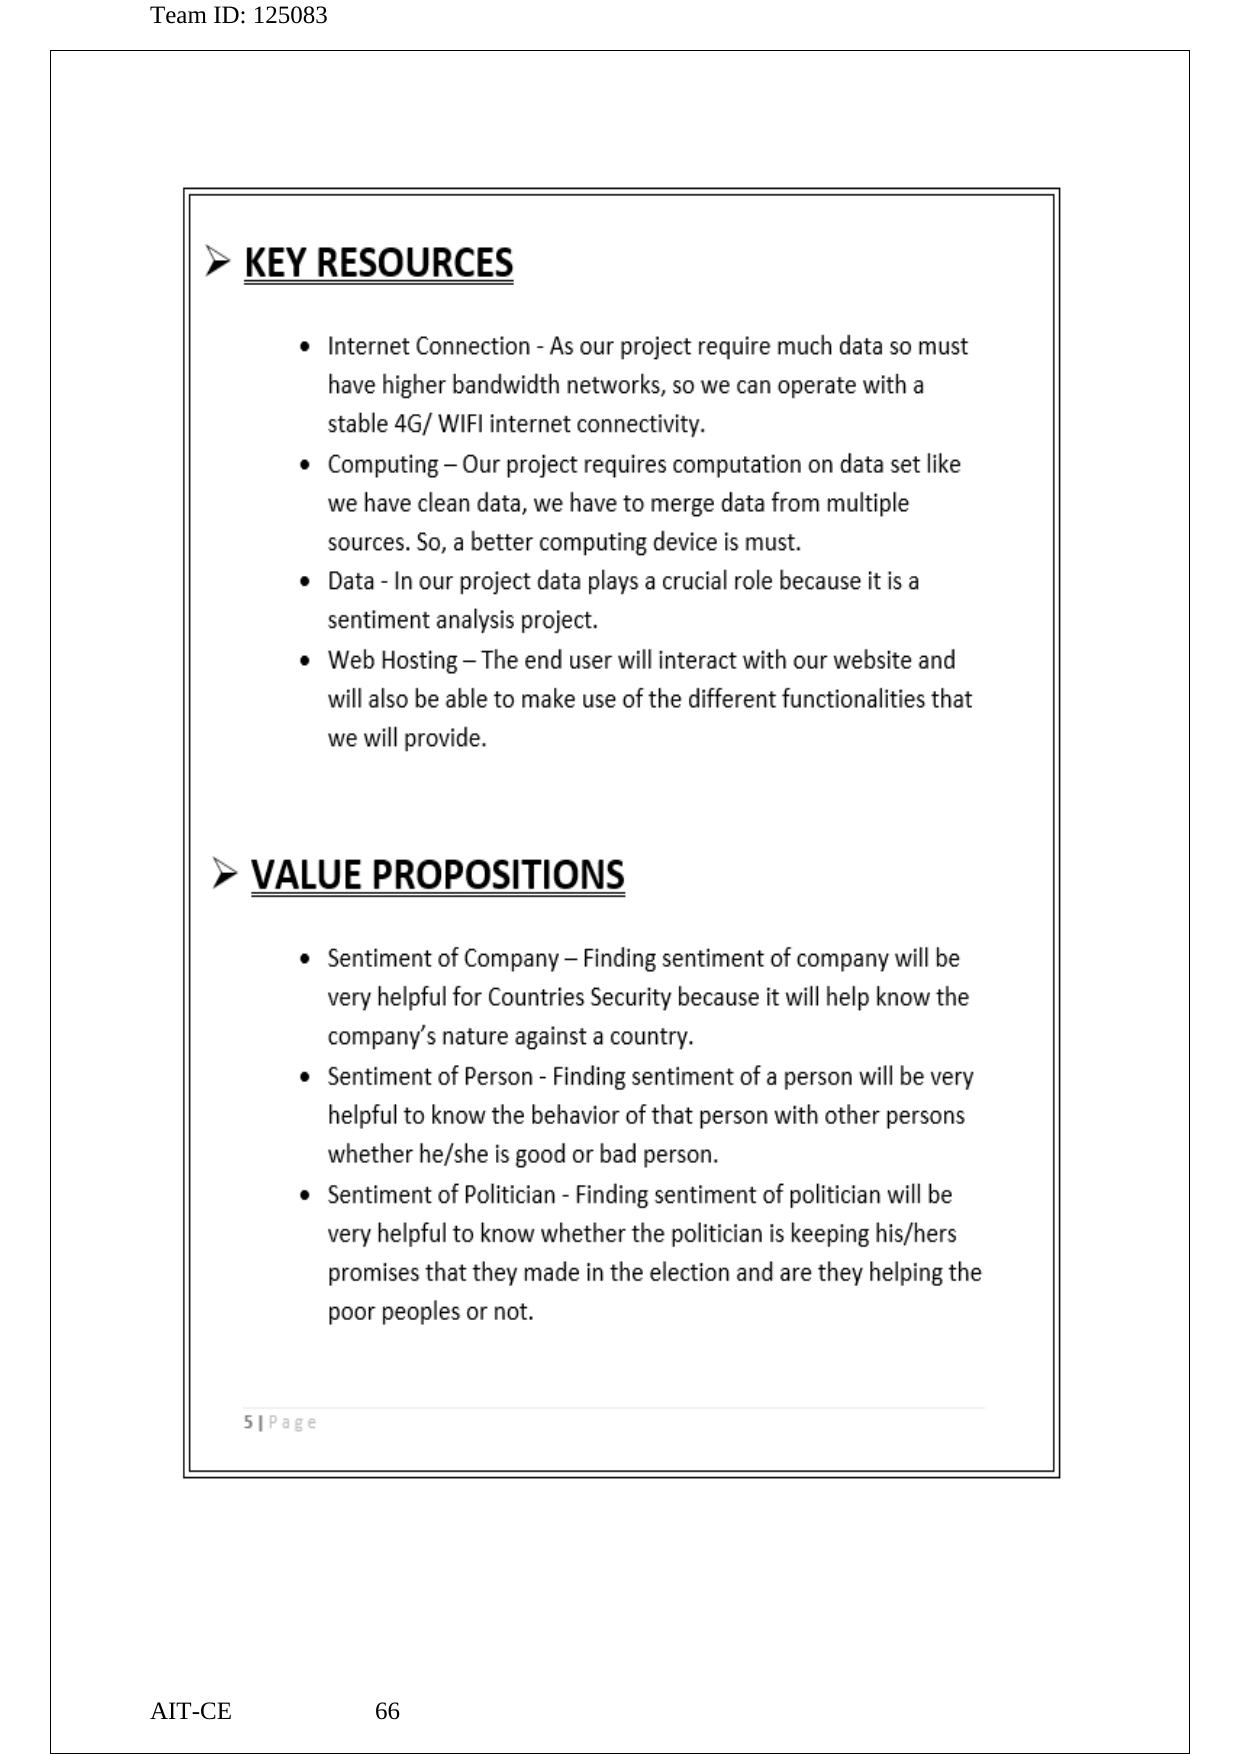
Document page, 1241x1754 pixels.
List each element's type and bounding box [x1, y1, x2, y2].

picture [150, 150, 1091, 1516]
